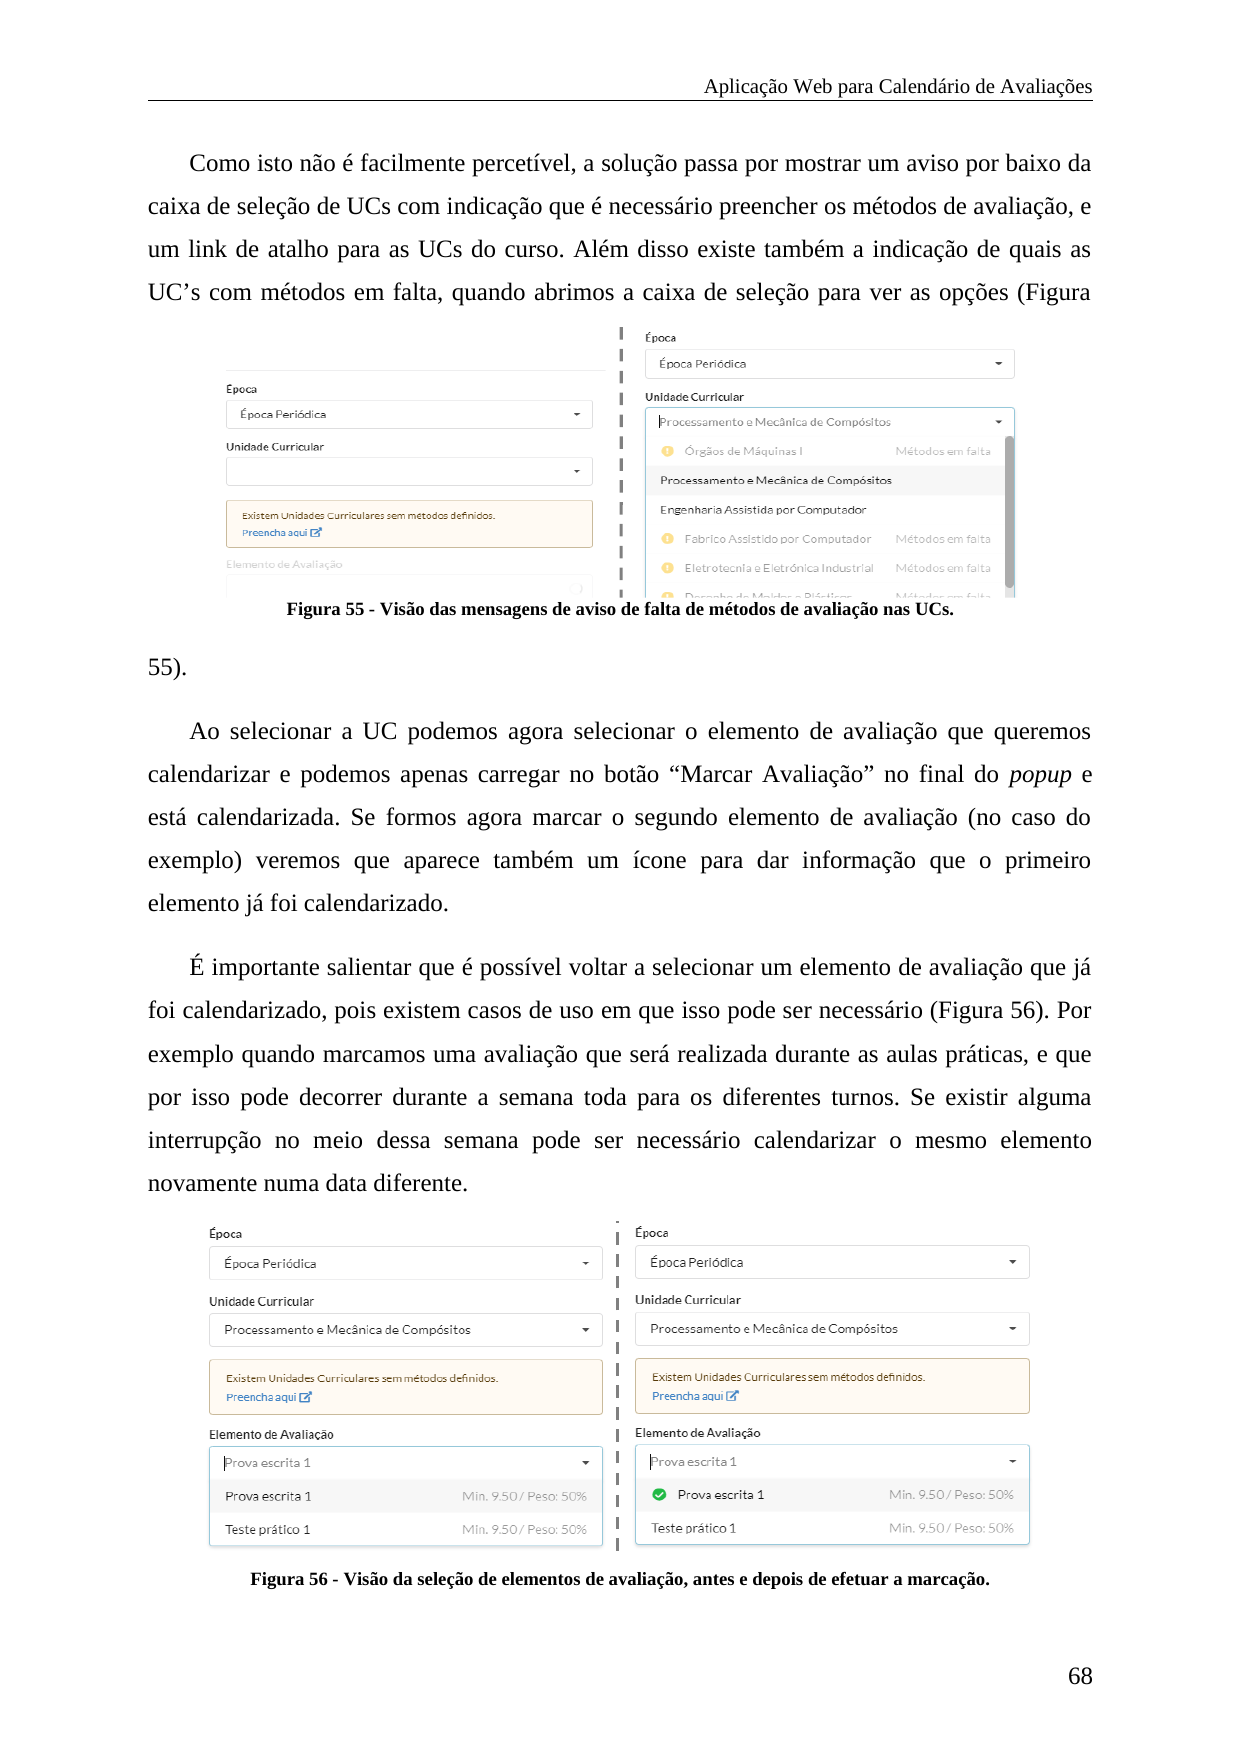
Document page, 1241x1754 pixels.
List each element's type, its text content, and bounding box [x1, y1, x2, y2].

picture [628, 1215, 1044, 1559]
picture [212, 351, 606, 597]
text Ao selecionar a UC podemos agora selecionar o elemento de avaliação que queremos calendarizar e podemos apenas carregar no botão “Marcar Avaliação” no final do popup e está calendarizada. Se formos agora marcar o segundo elemento de avaliação (no caso do exemplo) veremos que aparece também um ícone para dar informação que o primeiro elemento já foi calendarizado. [148, 716, 1093, 917]
text É importante salientar que é possível voltar a selecionar um elemento de avaliação que já foi calendarizado, pois existem casos de uso em que isso pode ser necessário (Figura 56). Por exemplo quando marcamos uma avaliação que será realizada durante as aulas práticas, e que por isso pode decorrer durante a semana toda para os diferentes turnos. Se existir alguma interrupção no meio dessa semana pode ser necessário calendarizar o mesmo elemento novamente numa data diferente. [148, 952, 1093, 1197]
picture [640, 323, 1028, 597]
picture [197, 1218, 613, 1554]
